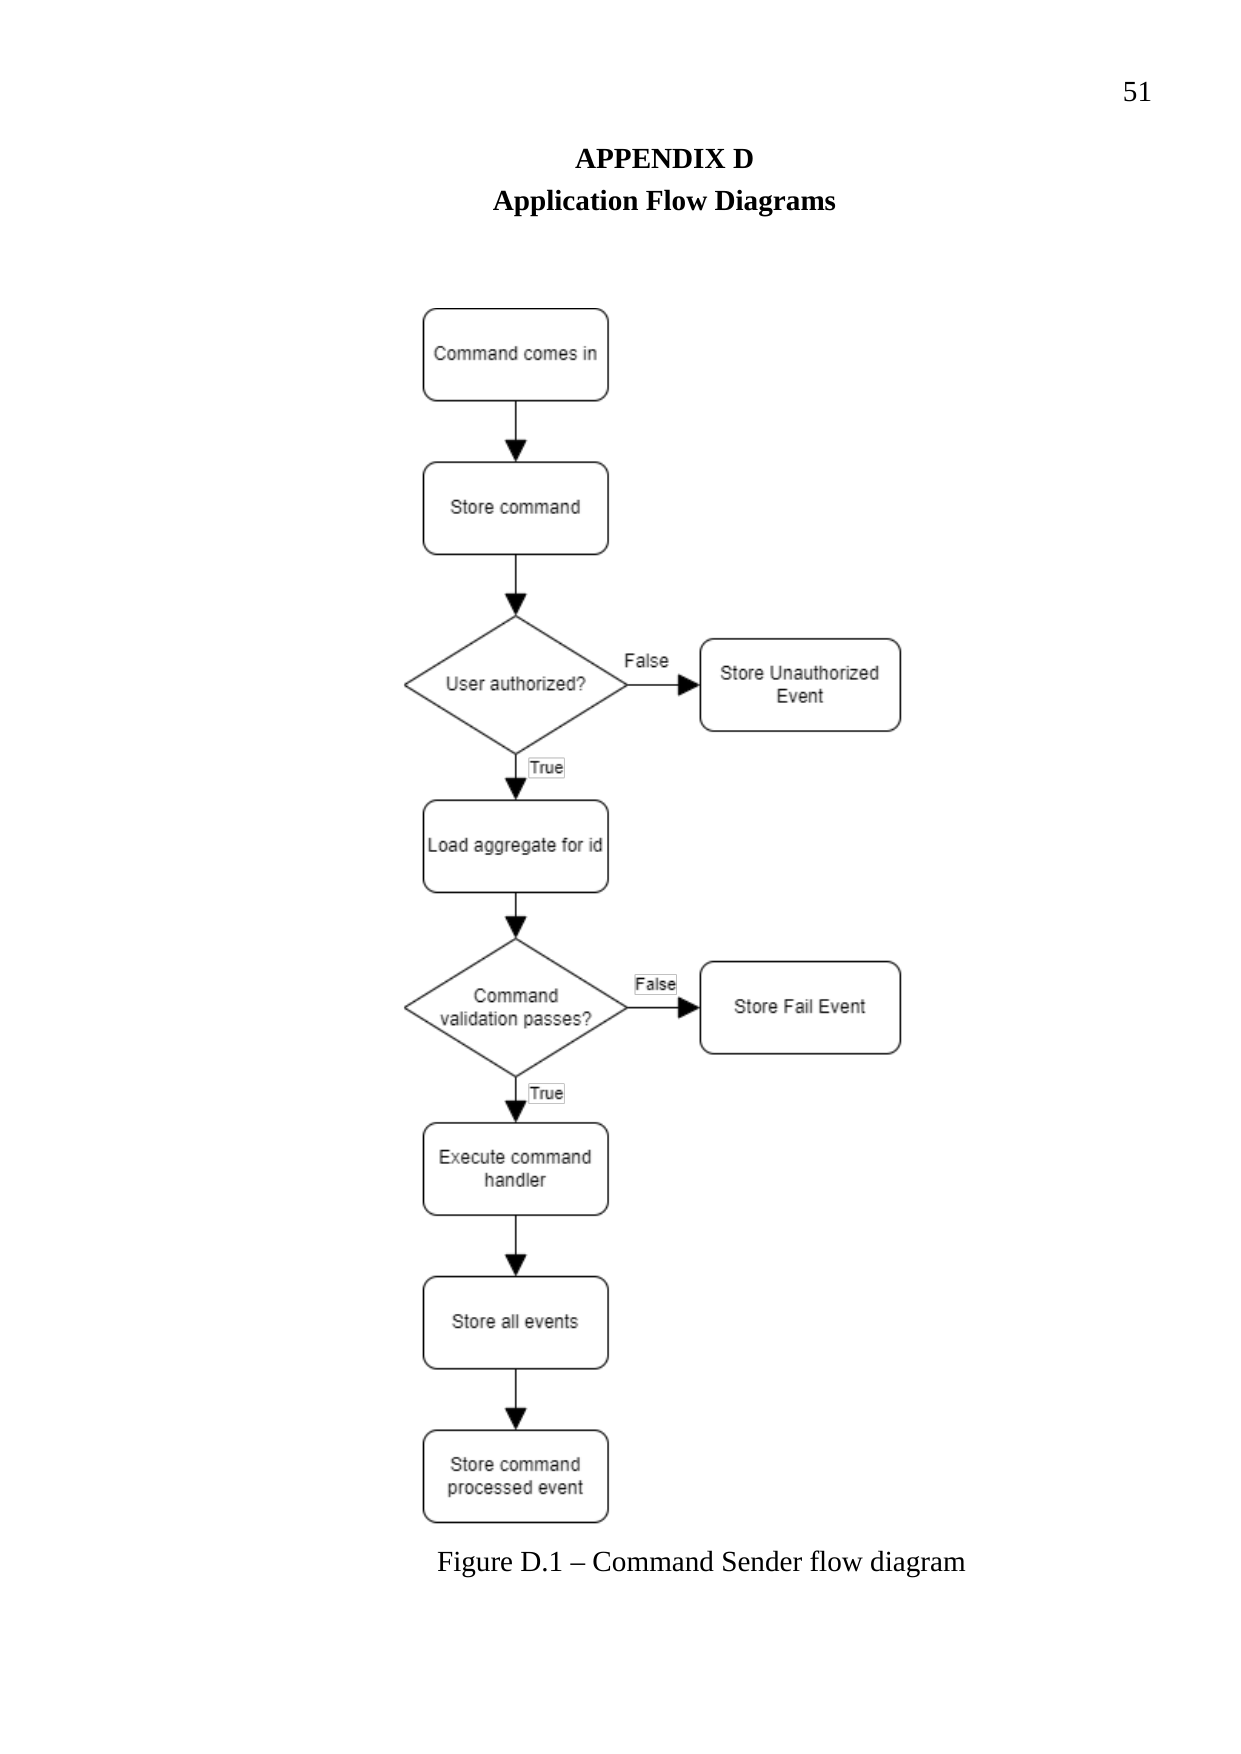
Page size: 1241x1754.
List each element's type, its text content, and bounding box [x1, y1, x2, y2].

picture [403, 308, 926, 1545]
subtitle APPENDIX D Application Flow Diagrams [177, 141, 1152, 216]
text Figure D.1 – Command Sender flow diagram [177, 1544, 1152, 1578]
